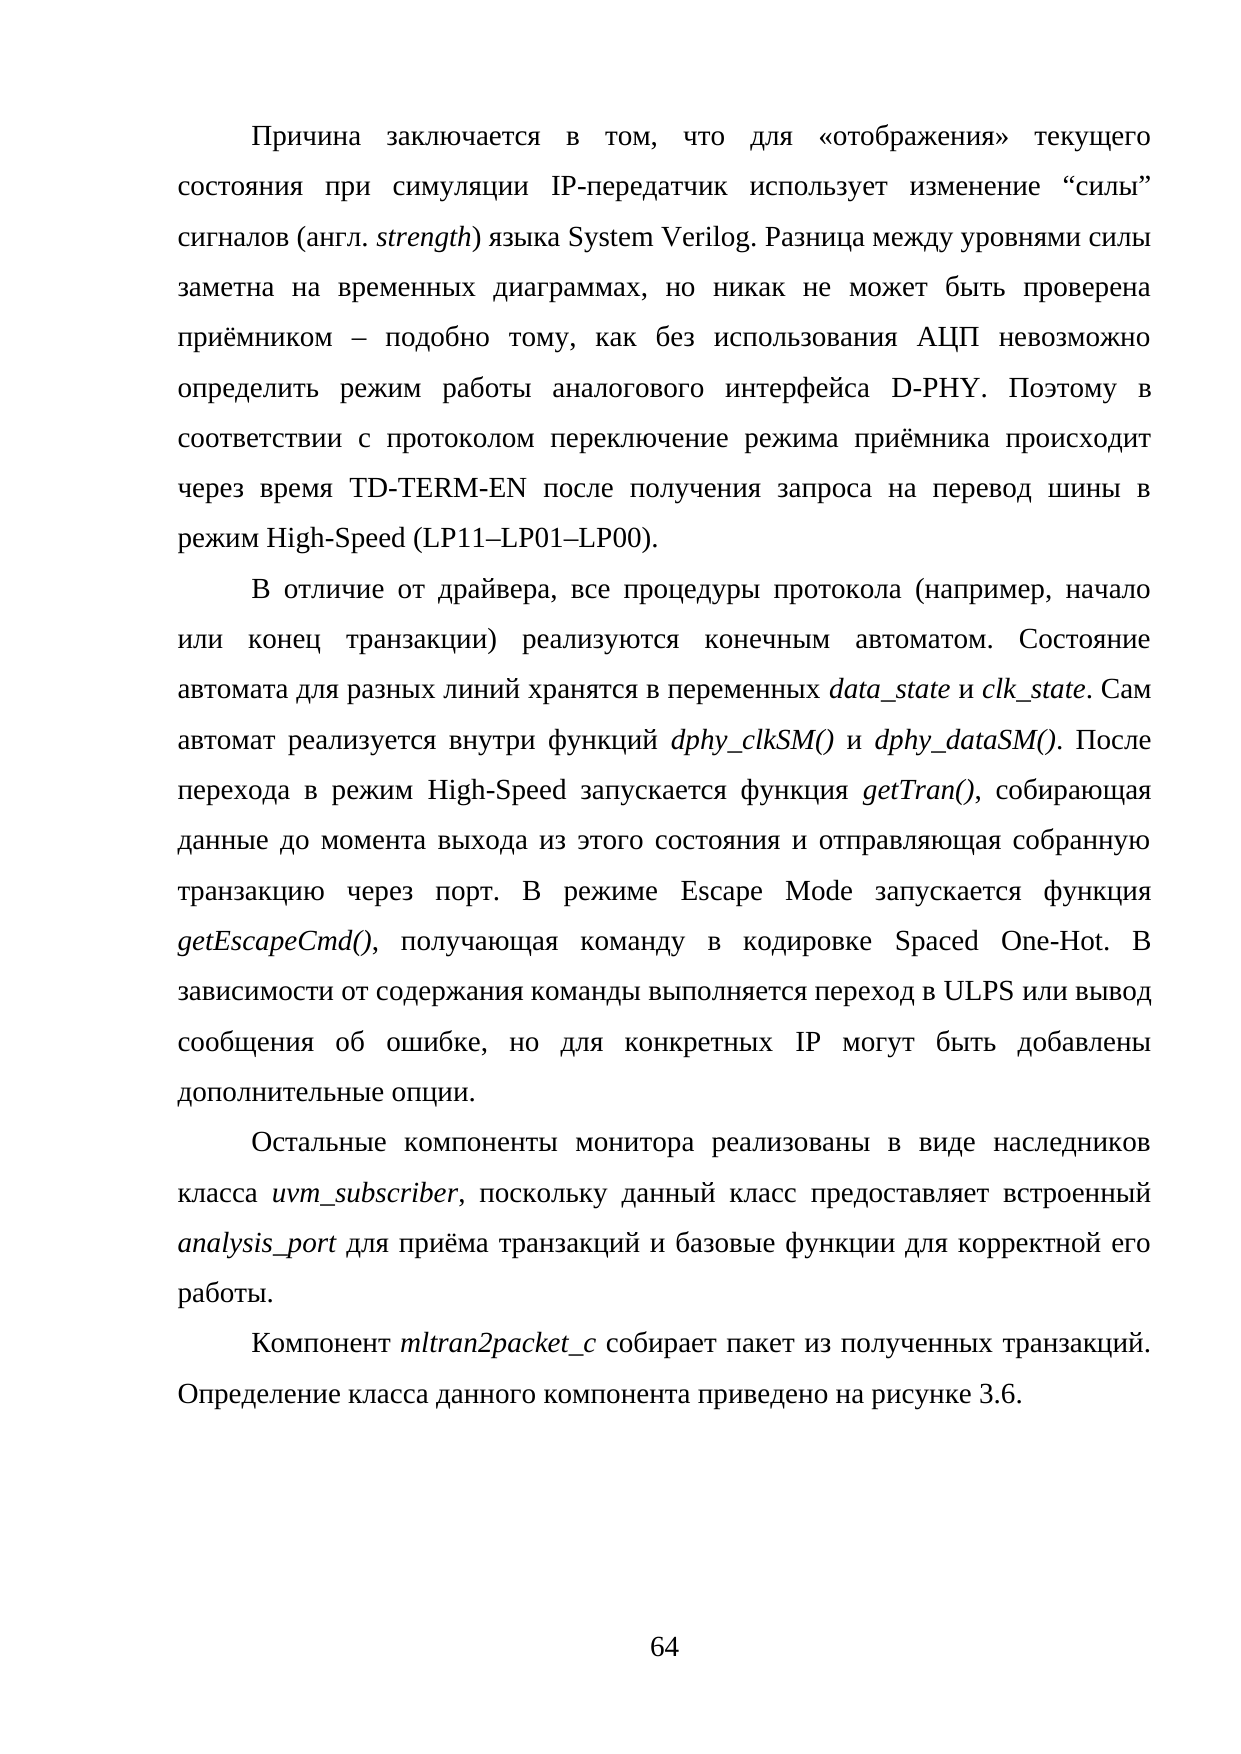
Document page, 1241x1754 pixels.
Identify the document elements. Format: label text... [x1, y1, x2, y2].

text Компонент mltran2packet_с собирает пакет из полученных транзакций. Определение класса данного компонента приведено на рисунке 3.6. [177, 1326, 1152, 1409]
text Причина заключается в том, что для «отображения» текущего состояния при симуляции IP-передатчик использует изменение “силы” сигналов (англ. strength) языка System Verilog. Разница между уровнями силы заметна на временных диаграммах, но никак не может быть проверена приёмником – подобно тому, как без использования АЦП невозможно определить режим работы аналогового интерфейса D-PHY. Поэтому в соответствии с протоколом переключение режима приёмника происходит через время TD-TERM-EN после получения запроса на перевод шины в режим High-Speed (LP11–LP01–LP00). [177, 118, 1152, 554]
text Остальные компоненты монитора реализованы в виде наследников класса uvm_subscriber, поскольку данный класс предоставляет встроенный analysis_port для приёма транзакций и базовые функции для корректной его работы. [177, 1124, 1152, 1309]
text В отличие от драйвера, все процедуры протокола (например, начало или конец транзакции) реализуются конечным автоматом. Состояние автомата для разных линий хранятся в переменных data_state и clk_state. Сам автомат реализуется внутри функций dphy_clkSM() и dphy_dataSM(). После перехода в режим High-Speed запускается функция getTran(), собирающая данные до момента выхода из этого состояния и отправляющая собранную транзакцию через порт. В режиме Escape Mode запускается функция getEscapeCmd(), получающая команду в кодировке Spaced One-Hot. В зависимости от содержания команды выполняется переход в ULPS или вывод сообщения об ошибке, но для конкретных IP могут быть добавлены дополнительные опции. [177, 571, 1152, 1108]
